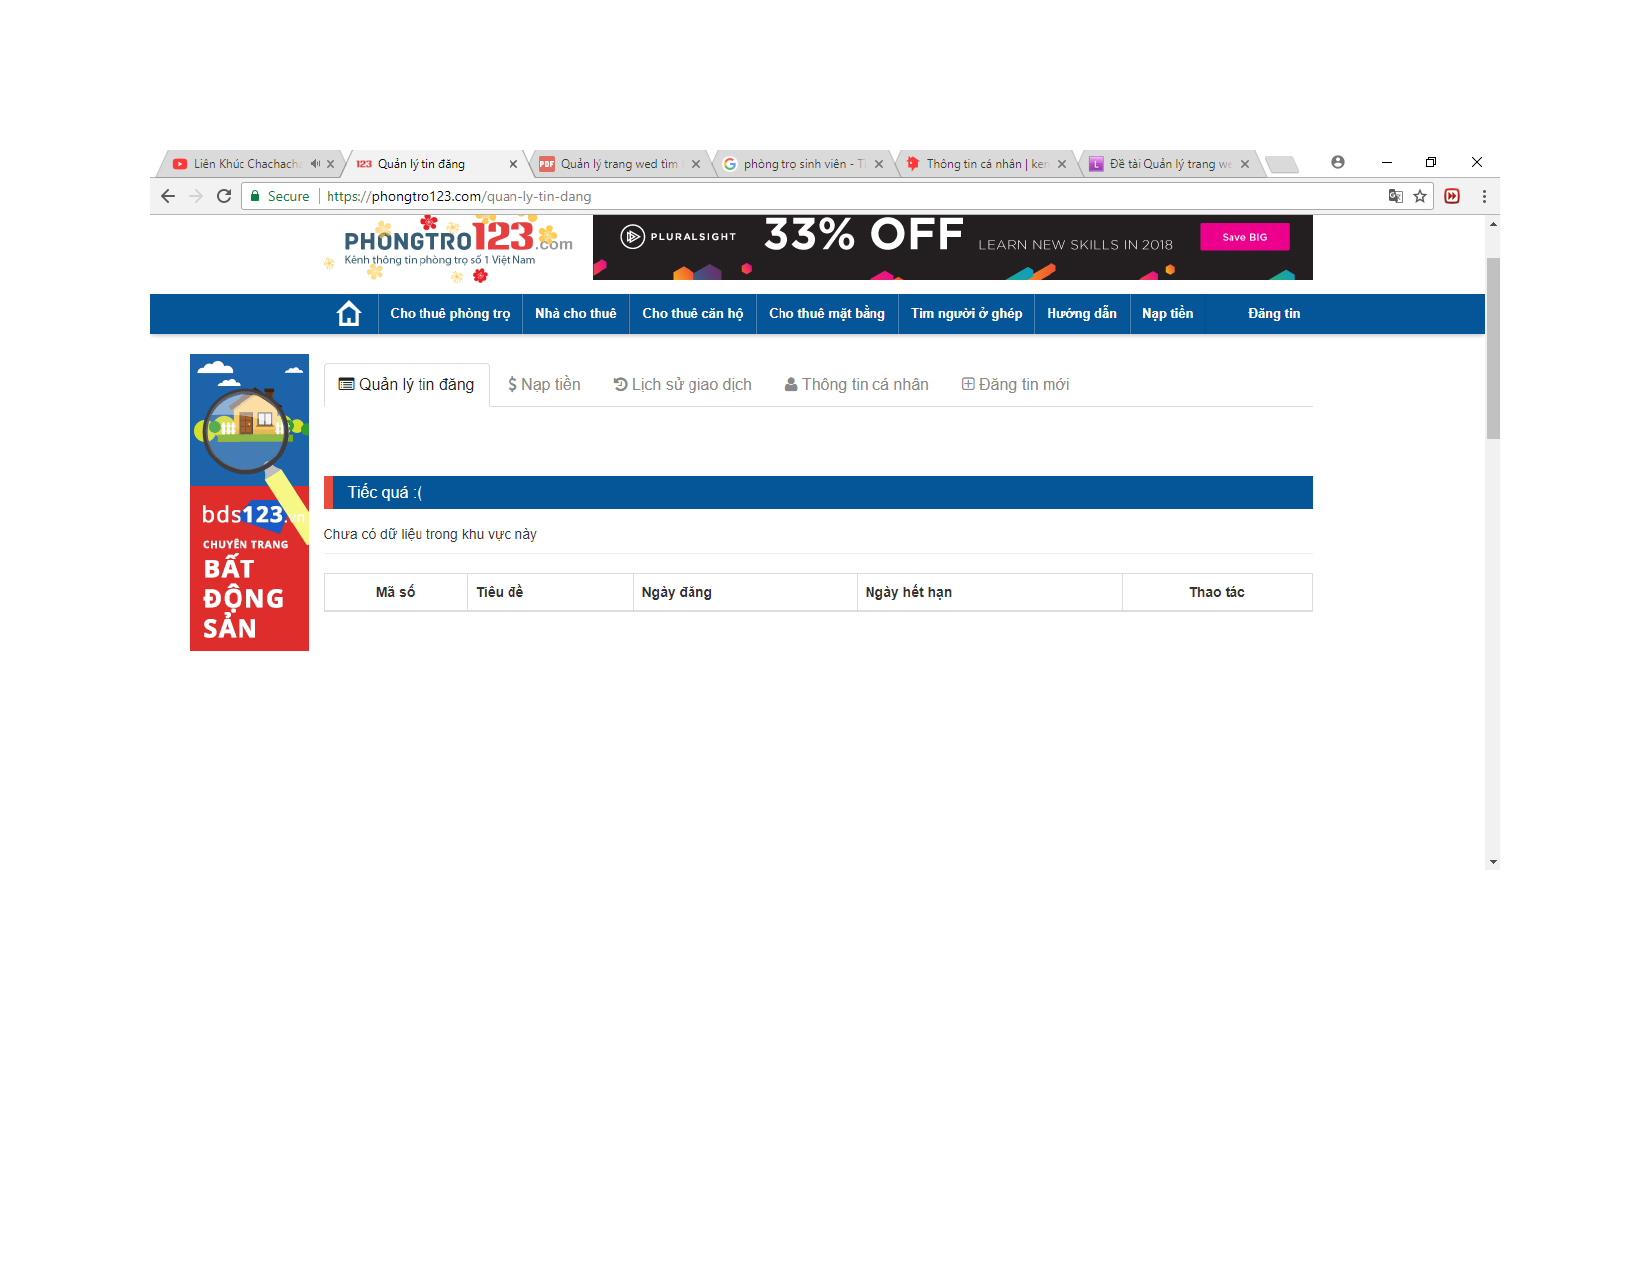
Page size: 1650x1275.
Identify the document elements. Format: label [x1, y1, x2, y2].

picture [150, 150, 1500, 870]
